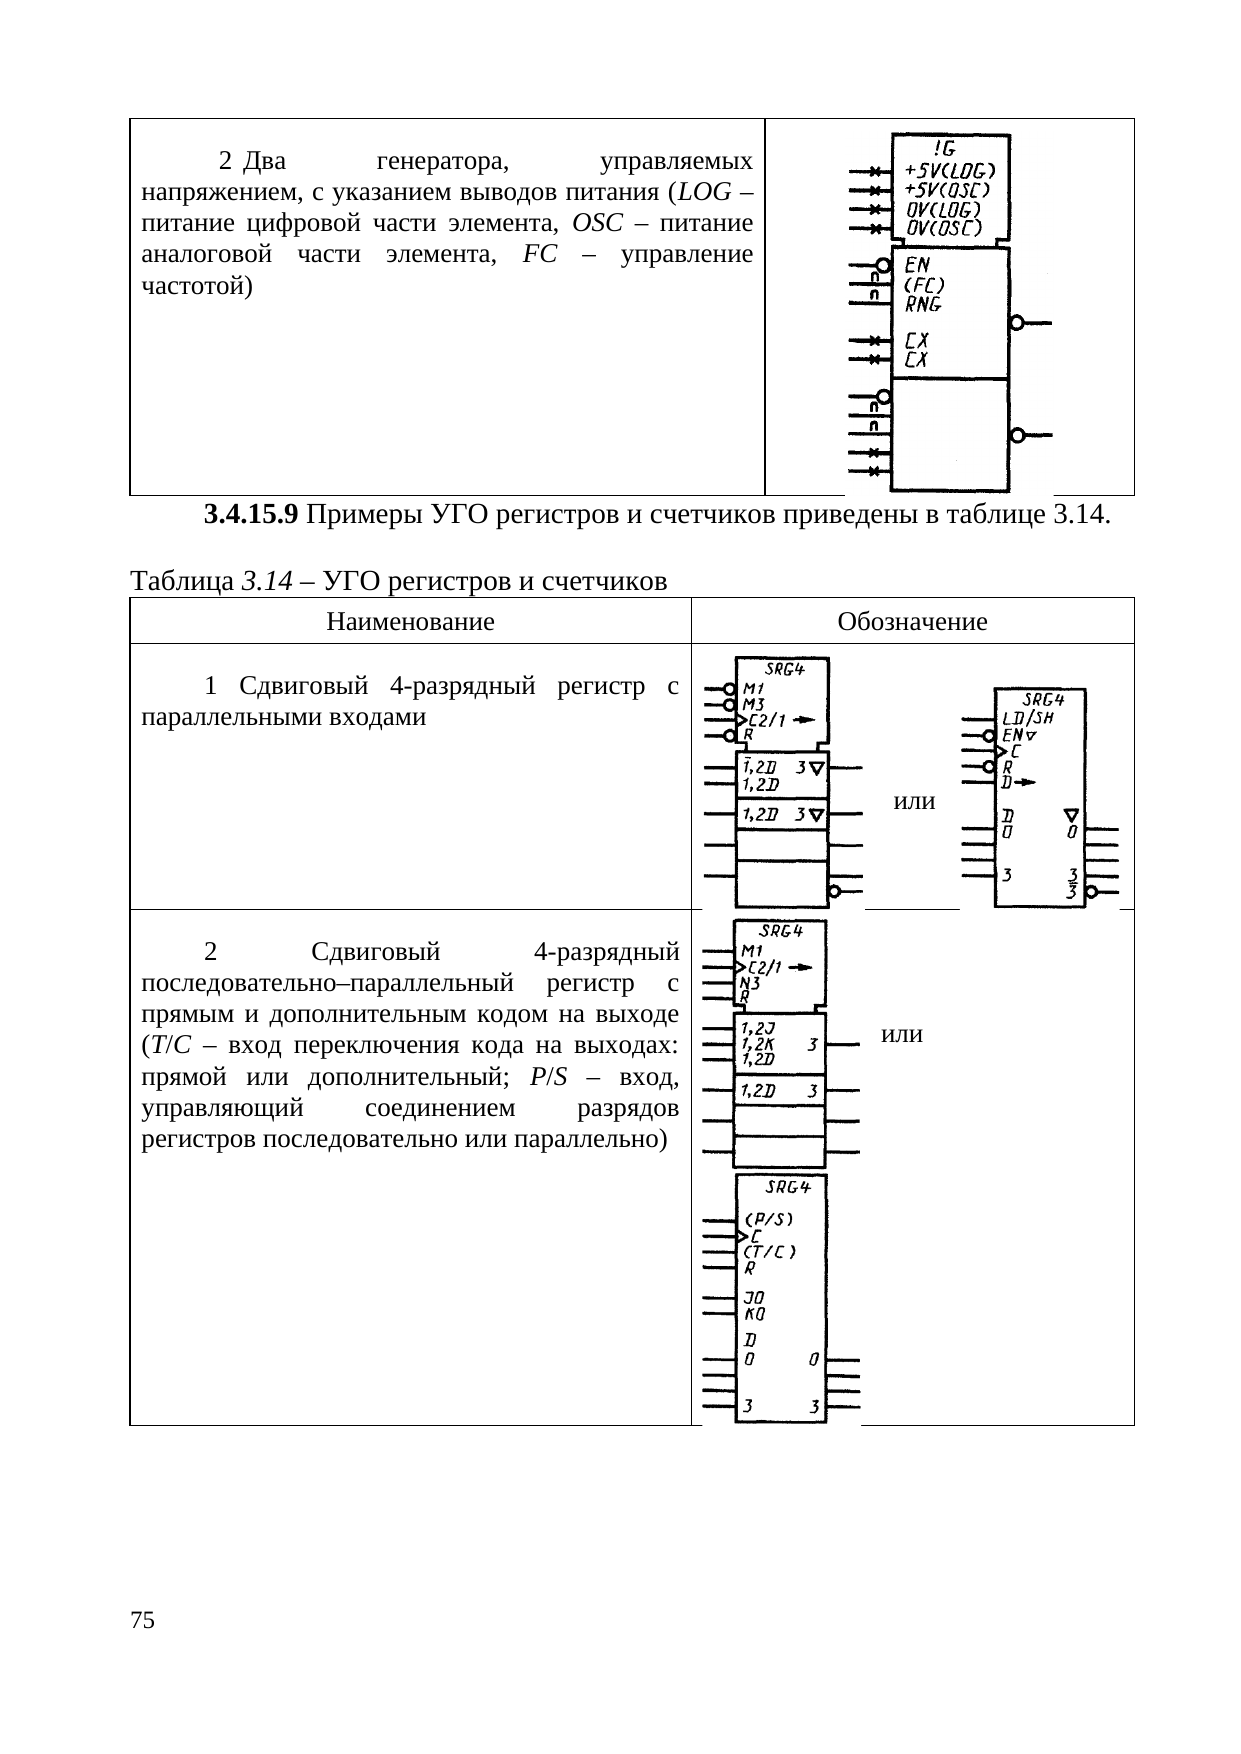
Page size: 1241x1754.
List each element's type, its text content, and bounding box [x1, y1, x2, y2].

table_cell [692, 644, 1134, 909]
picture [702, 916, 862, 1426]
picture [959, 686, 1120, 910]
text Таблица 3.14 – УГО регистров и счетчиков [130, 563, 1134, 597]
table_cell 2 Два генератора, управляемых напряжением, с указанием выводов питания (LOG – питание цифровой части элемента, OSC – питание аналоговой части элемента, FC – управление частотой) [131, 119, 764, 495]
picture [845, 131, 1054, 496]
table_cell 1 Сдвиговый 4-разрядный регистр с параллельными входами [131, 644, 691, 909]
table_header Наименование [131, 598, 691, 643]
table_cell [766, 119, 1134, 495]
table_cell 2 Сдвиговый 4-разрядный последовательно–параллельный регистр с прямым и дополнительным кодом на выходе (Т/С – вход переключения кода на выходах: прямой или дополнительный; P/S – вход, управляющий соединением разрядов регистров последовательно или параллельно) [131, 910, 691, 1425]
table_header Обозначение [692, 598, 1134, 643]
text 3.4.15.9 Примеры УГО регистров и счетчиков приведены в таблице 3.14. [130, 496, 1134, 530]
picture [702, 656, 865, 910]
table_cell [692, 910, 1134, 1425]
